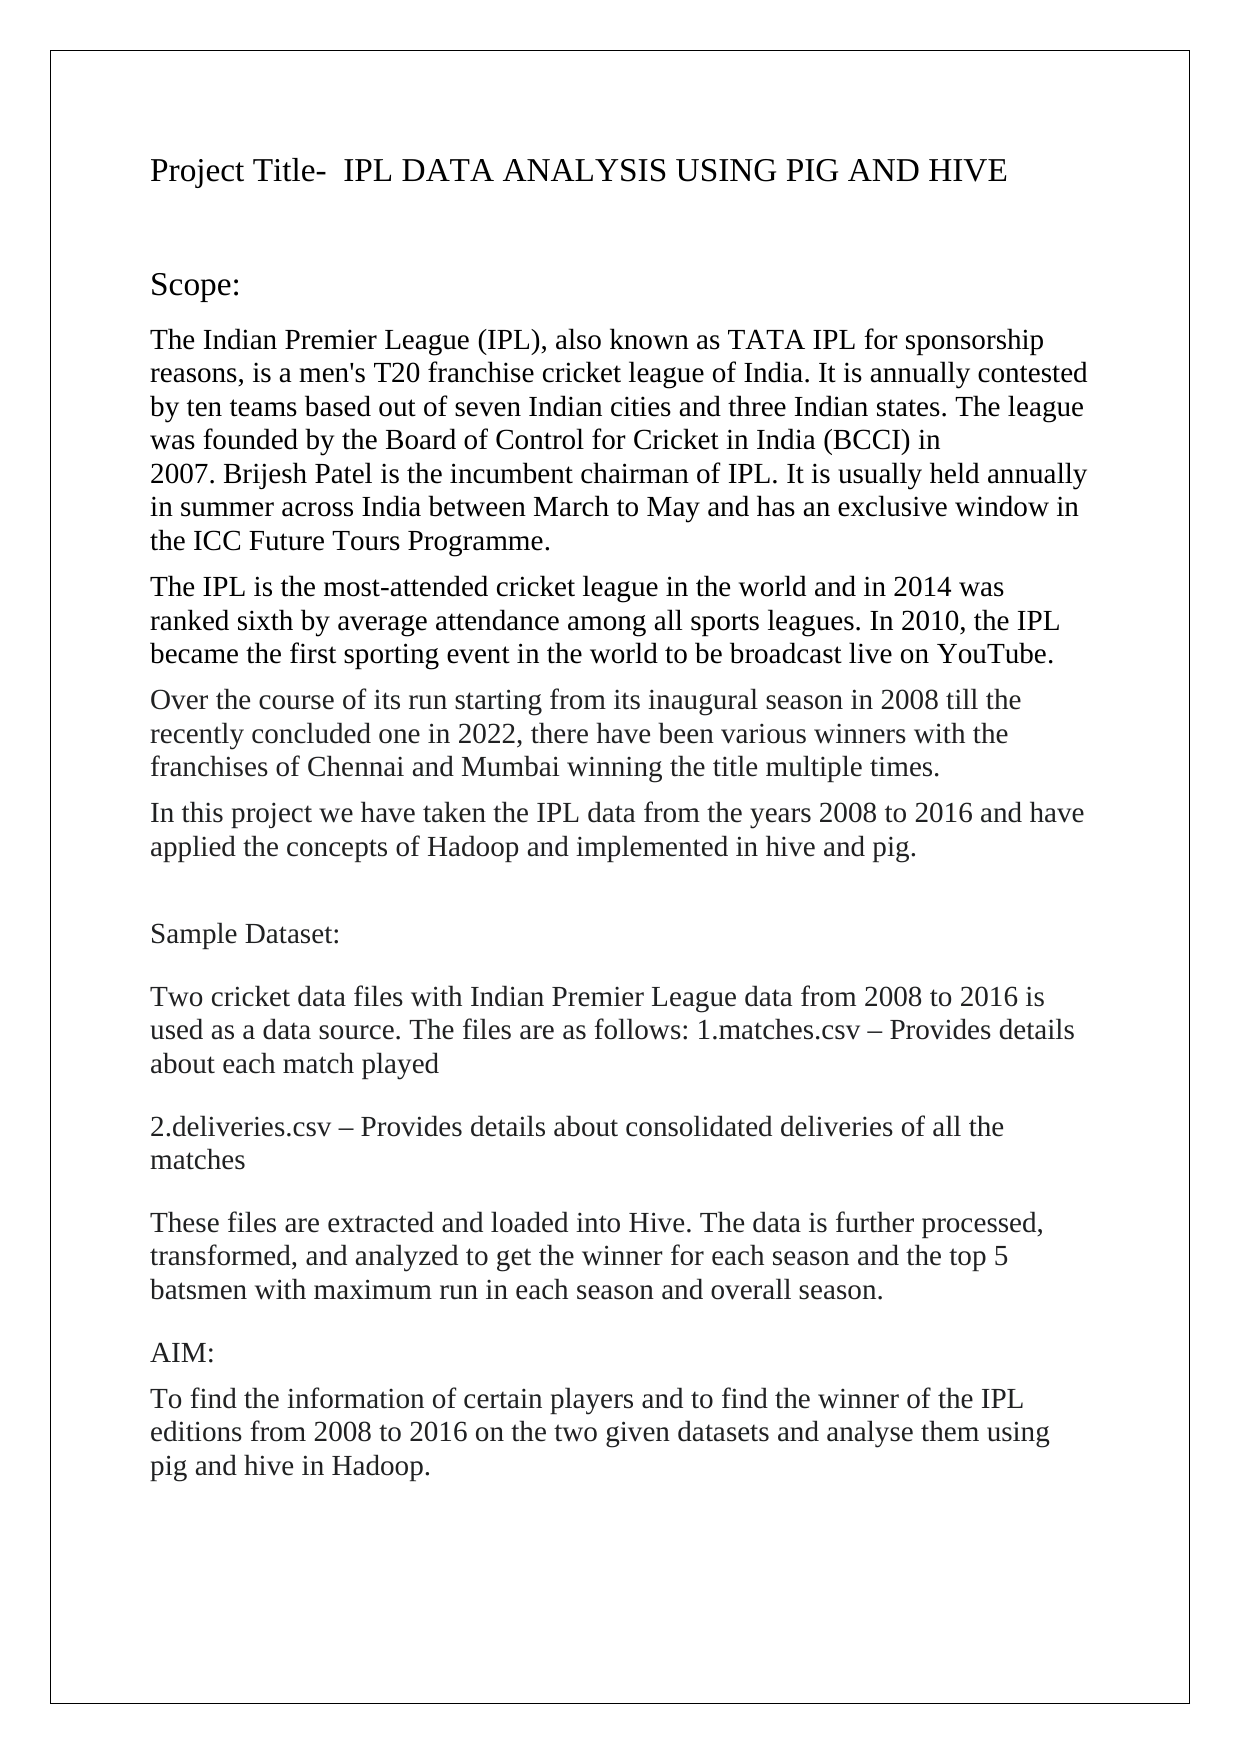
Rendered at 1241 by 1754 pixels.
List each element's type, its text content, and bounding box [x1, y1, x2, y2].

text These files are extracted and loaded into Hive. The data is further processed, transformed, and analyzed to get the winner for each season and the top 5 batsmen with maximum run in each season and overall season. [150, 1205, 1090, 1306]
text The Indian Premier League (IPL), also known as TATA IPL for sponsorship reasons, is a men's T20 franchise cricket league of India. It is annually contested by ten teams based out of seven Indian cities and three Indian states. The league was founded by the Board of Control for Cricket in India (BCCI) in 2007. Brijesh Patel is the incumbent chairman of IPL. It is usually held annually in summer across India between March to May and has an exclusive window in the ICC Future Tours Programme. [150, 322, 1090, 557]
text AIM: [150, 1335, 1090, 1368]
text Sample Dataset: [150, 916, 1090, 950]
text Scope: [150, 264, 1090, 303]
text The IPL is the most-attended cricket league in the world and in 2014 was ranked sixth by average attendance among all sports leagues. In 2010, the IPL became the first sporting event in the world to be broadcast live on YouTube. [150, 569, 1090, 670]
text Two cricket data files with Indian Premier League data from 2008 to 2016 is used as a data source. The files are as follows: 1.matches.csv – Provides details about each match played [150, 979, 1090, 1079]
text 2.deliveries.csv – Provides details about consolidated deliveries of all the matches [150, 1109, 1090, 1176]
text In this project we have taken the IPL data from the years 2008 to 2016 and have applied the concepts of Hadoop and implemented in hive and pig. [150, 795, 1090, 862]
text Over the course of its run starting from its inaugural season in 2008 till the recently concluded one in 2022, there have been various winners with the franchises of Chennai and Mumbai winning the title multiple times. [150, 682, 1090, 783]
text Project Title- IPL DATA ANALYSIS USING PIG AND HIVE [150, 150, 1090, 188]
text To find the information of certain players and to find the winner of the IPL editions from 2008 to 2016 on the two given datasets and analyse them using pig and hive in Hadoop. [150, 1381, 1090, 1481]
